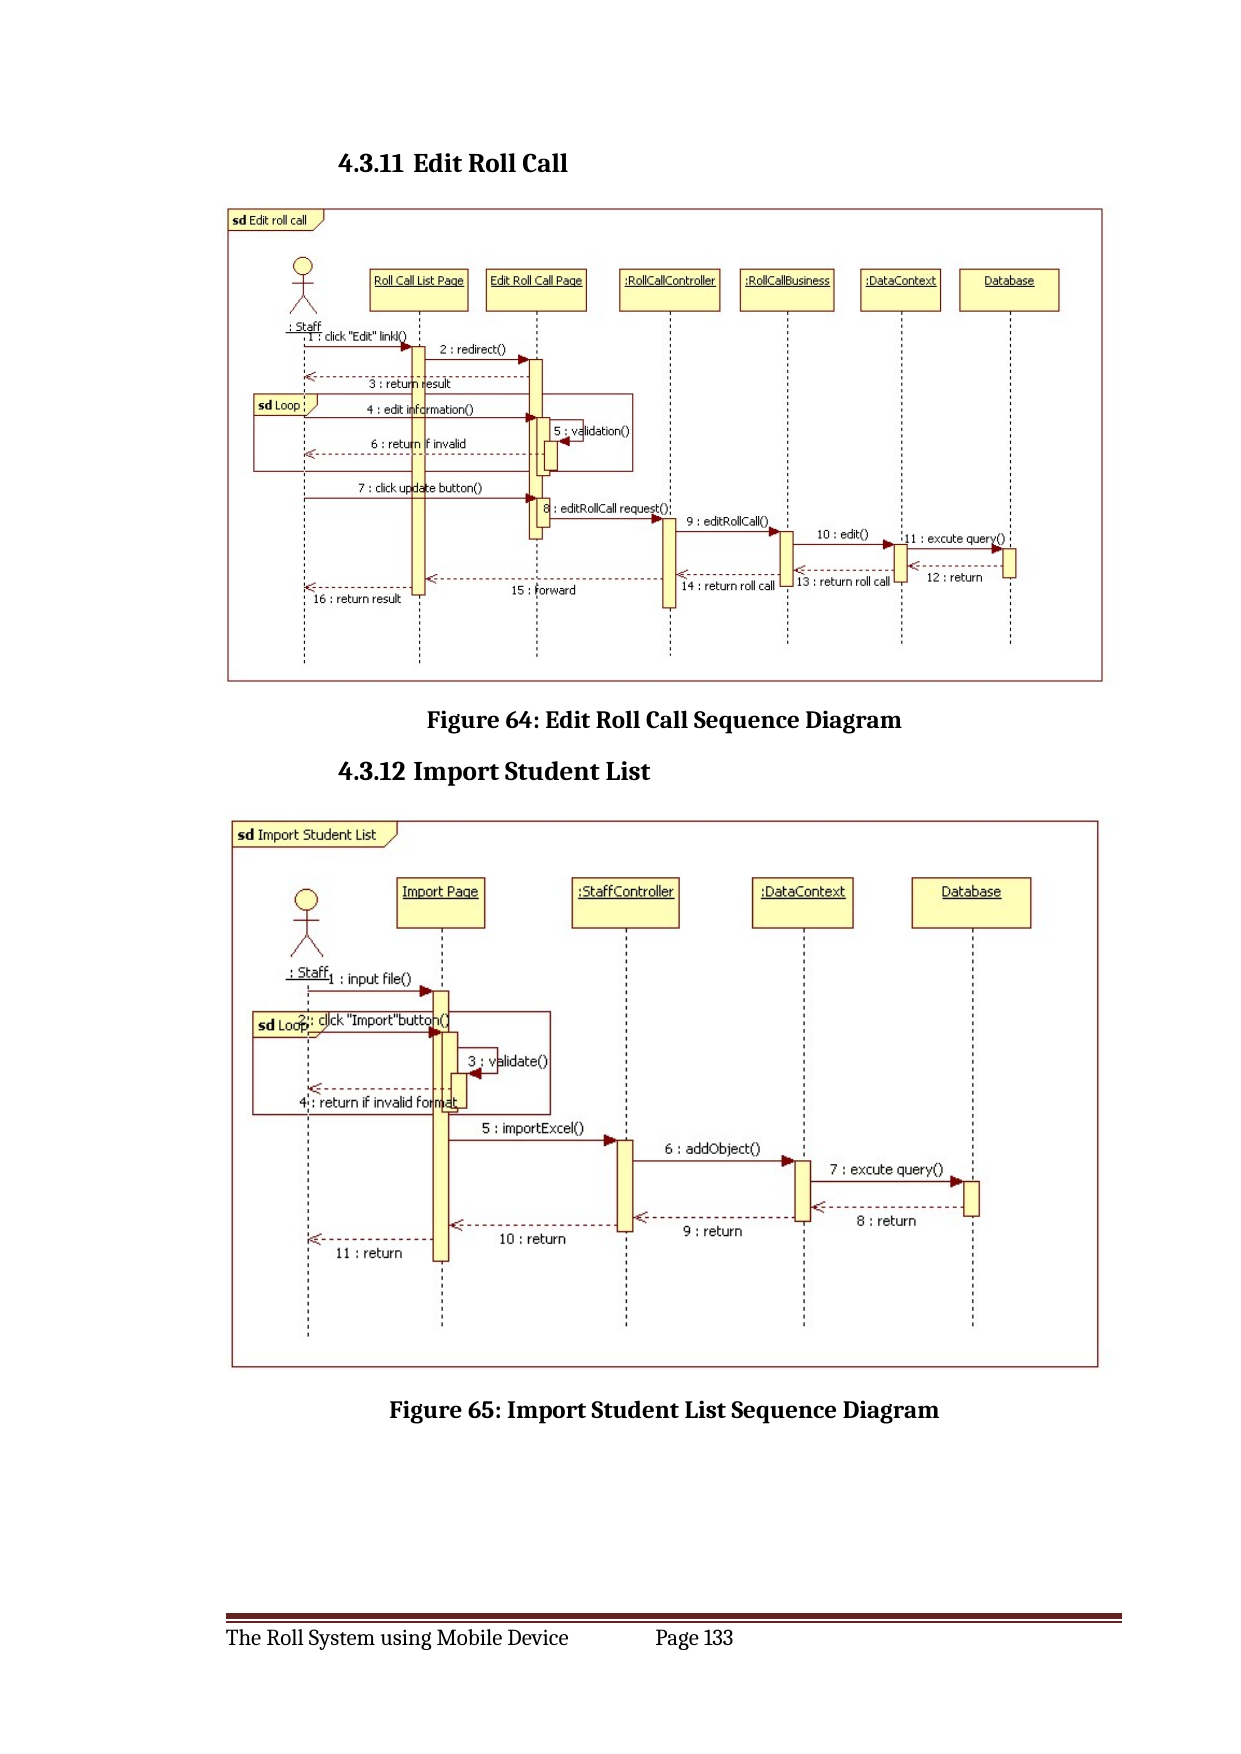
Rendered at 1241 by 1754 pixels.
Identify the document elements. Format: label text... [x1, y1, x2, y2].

text Figure 65: Import Student List Sequence Diagram [207, 1396, 1122, 1424]
picture [206, 187, 1123, 702]
text Figure 64: Edit Roll Call Sequence Diagram [207, 706, 1122, 735]
picture [206, 795, 1123, 1392]
subtitle Import Student List [338, 756, 1122, 787]
subtitle Edit Roll Call [338, 148, 1122, 179]
